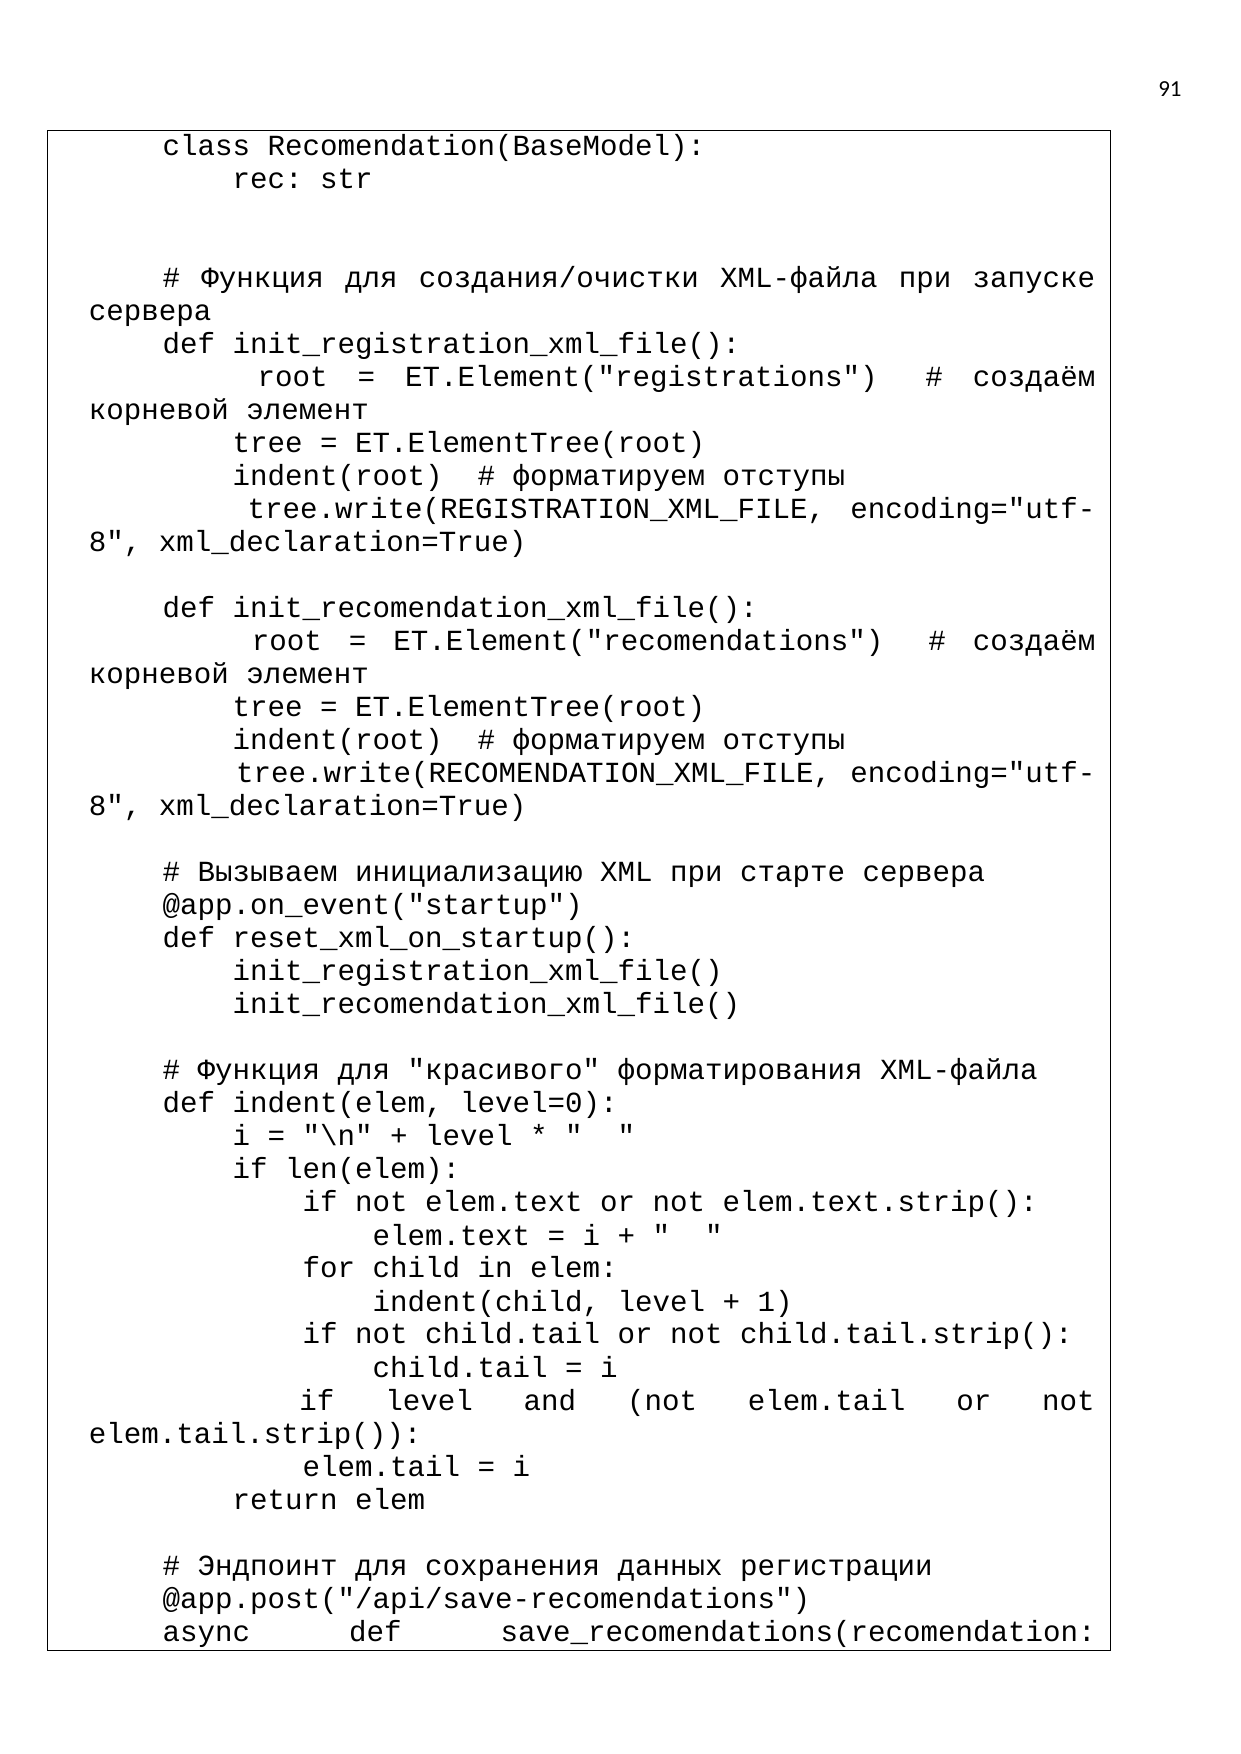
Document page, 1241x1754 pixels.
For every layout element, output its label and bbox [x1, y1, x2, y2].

table_header [48, 131, 1110, 1650]
